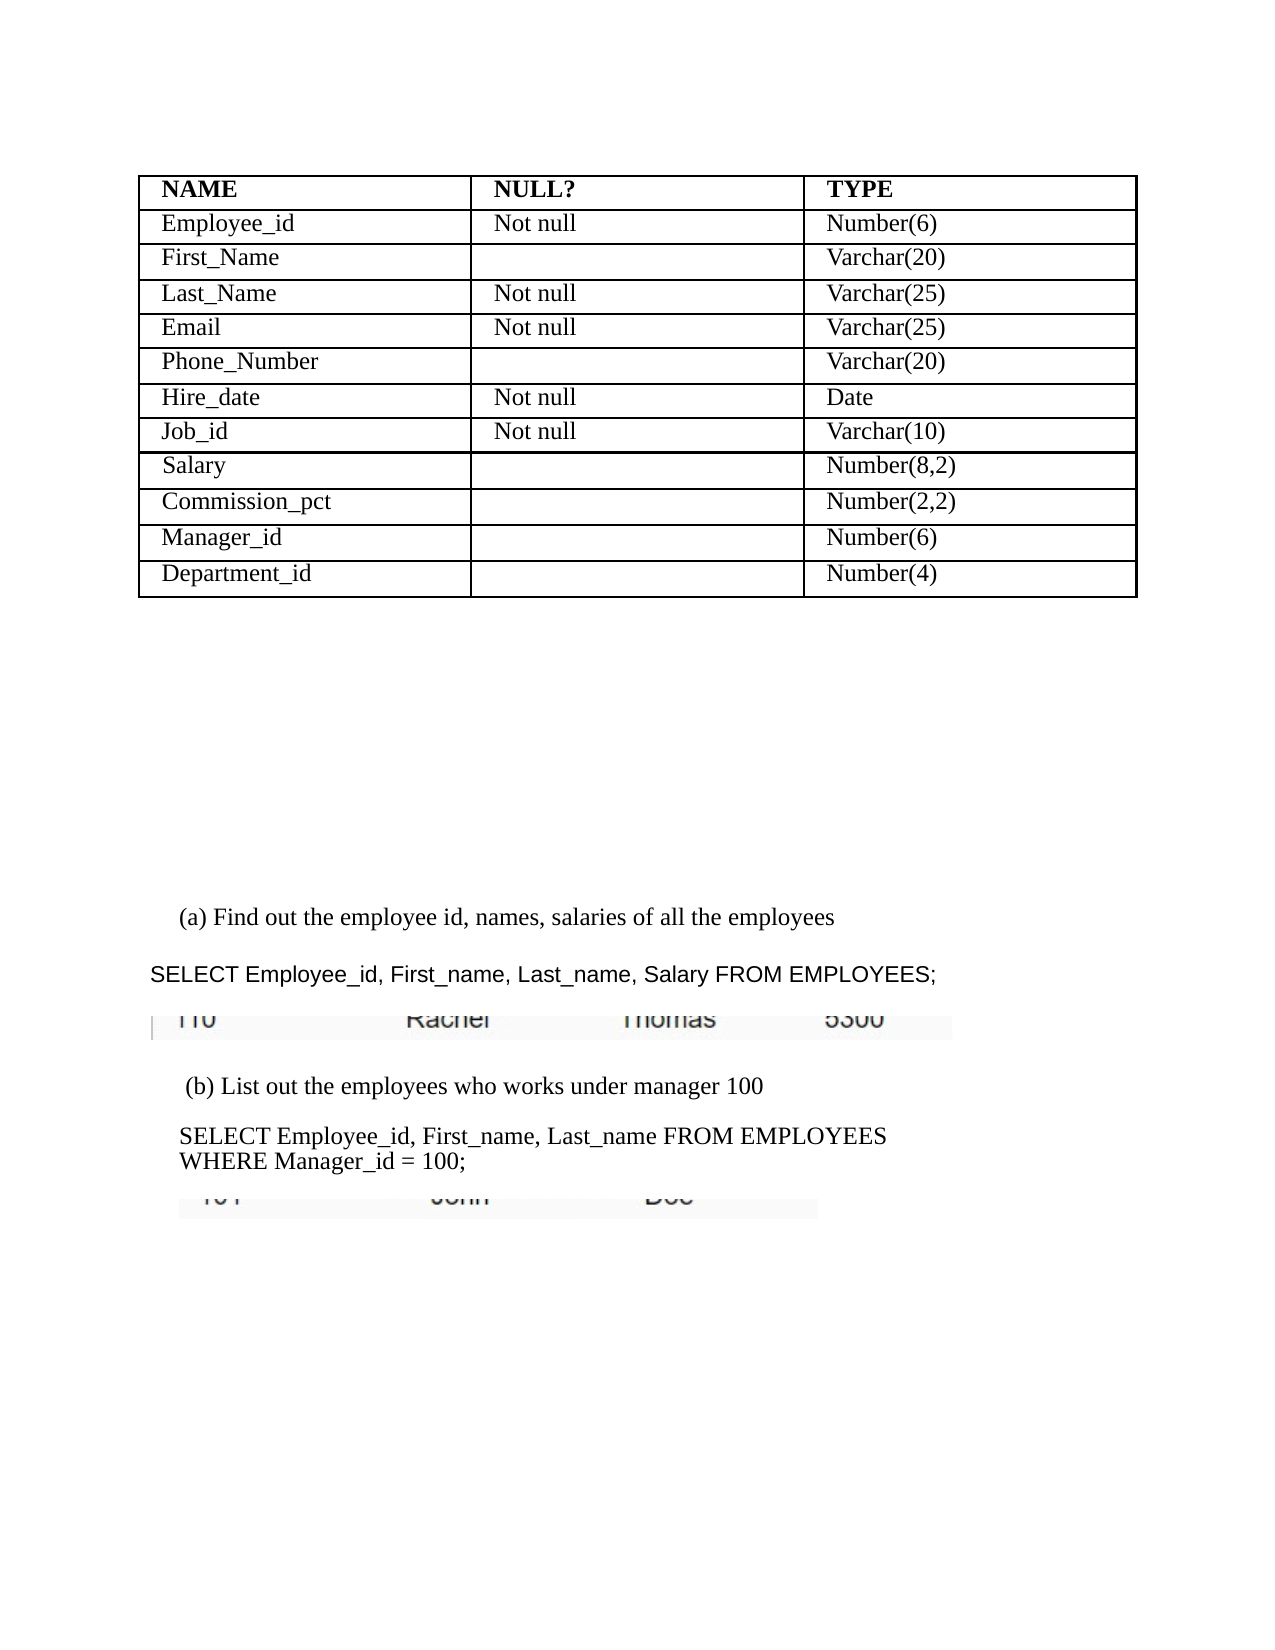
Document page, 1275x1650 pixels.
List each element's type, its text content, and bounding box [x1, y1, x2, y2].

text SELECT Employee_id, First_name, Last_name FROM EMPLOYEES [179, 1124, 1125, 1149]
table_cell Varchar(10) [805, 419, 1135, 451]
table_cell Not null [472, 385, 803, 417]
table_cell [472, 454, 803, 487]
table_cell First_Name [140, 245, 470, 279]
table_cell Number(6) [805, 211, 1135, 243]
table_cell Salary [140, 454, 470, 487]
table_cell Varchar(25) [805, 281, 1135, 313]
table_cell Not null [472, 211, 803, 243]
table_cell Commission_pct [140, 490, 470, 523]
table_cell Hire_date [140, 385, 470, 417]
table_cell Number(6) [805, 526, 1135, 559]
table_cell Varchar(20) [805, 245, 1135, 279]
table_header TYPE [805, 177, 1135, 209]
text SELECT Employee_id, First_name, Last_name, Salary FROM EMPLOYEES; [150, 959, 1125, 988]
table_header NULL? [472, 177, 803, 209]
table_cell Phone_Number [140, 349, 470, 383]
table_cell Number(2,2) [805, 490, 1135, 523]
table_cell [472, 490, 803, 523]
table_cell Not null [472, 281, 803, 313]
text WHERE Manager_id = 100; [179, 1149, 1125, 1174]
table_cell [472, 349, 803, 383]
table_cell Job_id [140, 419, 470, 451]
table_cell [472, 526, 803, 559]
table_cell [472, 562, 803, 596]
table_cell [472, 245, 803, 279]
text (b) List out the employees who works under manager 100 [179, 1074, 1125, 1099]
table_cell Not null [472, 419, 803, 451]
table_cell Last_Name [140, 281, 470, 313]
table_cell Email [140, 315, 470, 347]
table_cell Varchar(25) [805, 315, 1135, 347]
table_cell Number(4) [805, 562, 1135, 596]
table_cell Number(8,2) [805, 454, 1135, 487]
table_header NAME [140, 177, 470, 209]
table_cell Date [805, 385, 1135, 417]
table_cell Manager_id [140, 526, 470, 559]
table_cell Not null [472, 315, 803, 347]
table_cell Department_id [140, 562, 470, 596]
text (a) Find out the employee id, names, salaries of all the employees [179, 905, 1125, 930]
table_cell Employee_id [140, 211, 470, 243]
table_cell Varchar(20) [805, 349, 1135, 383]
